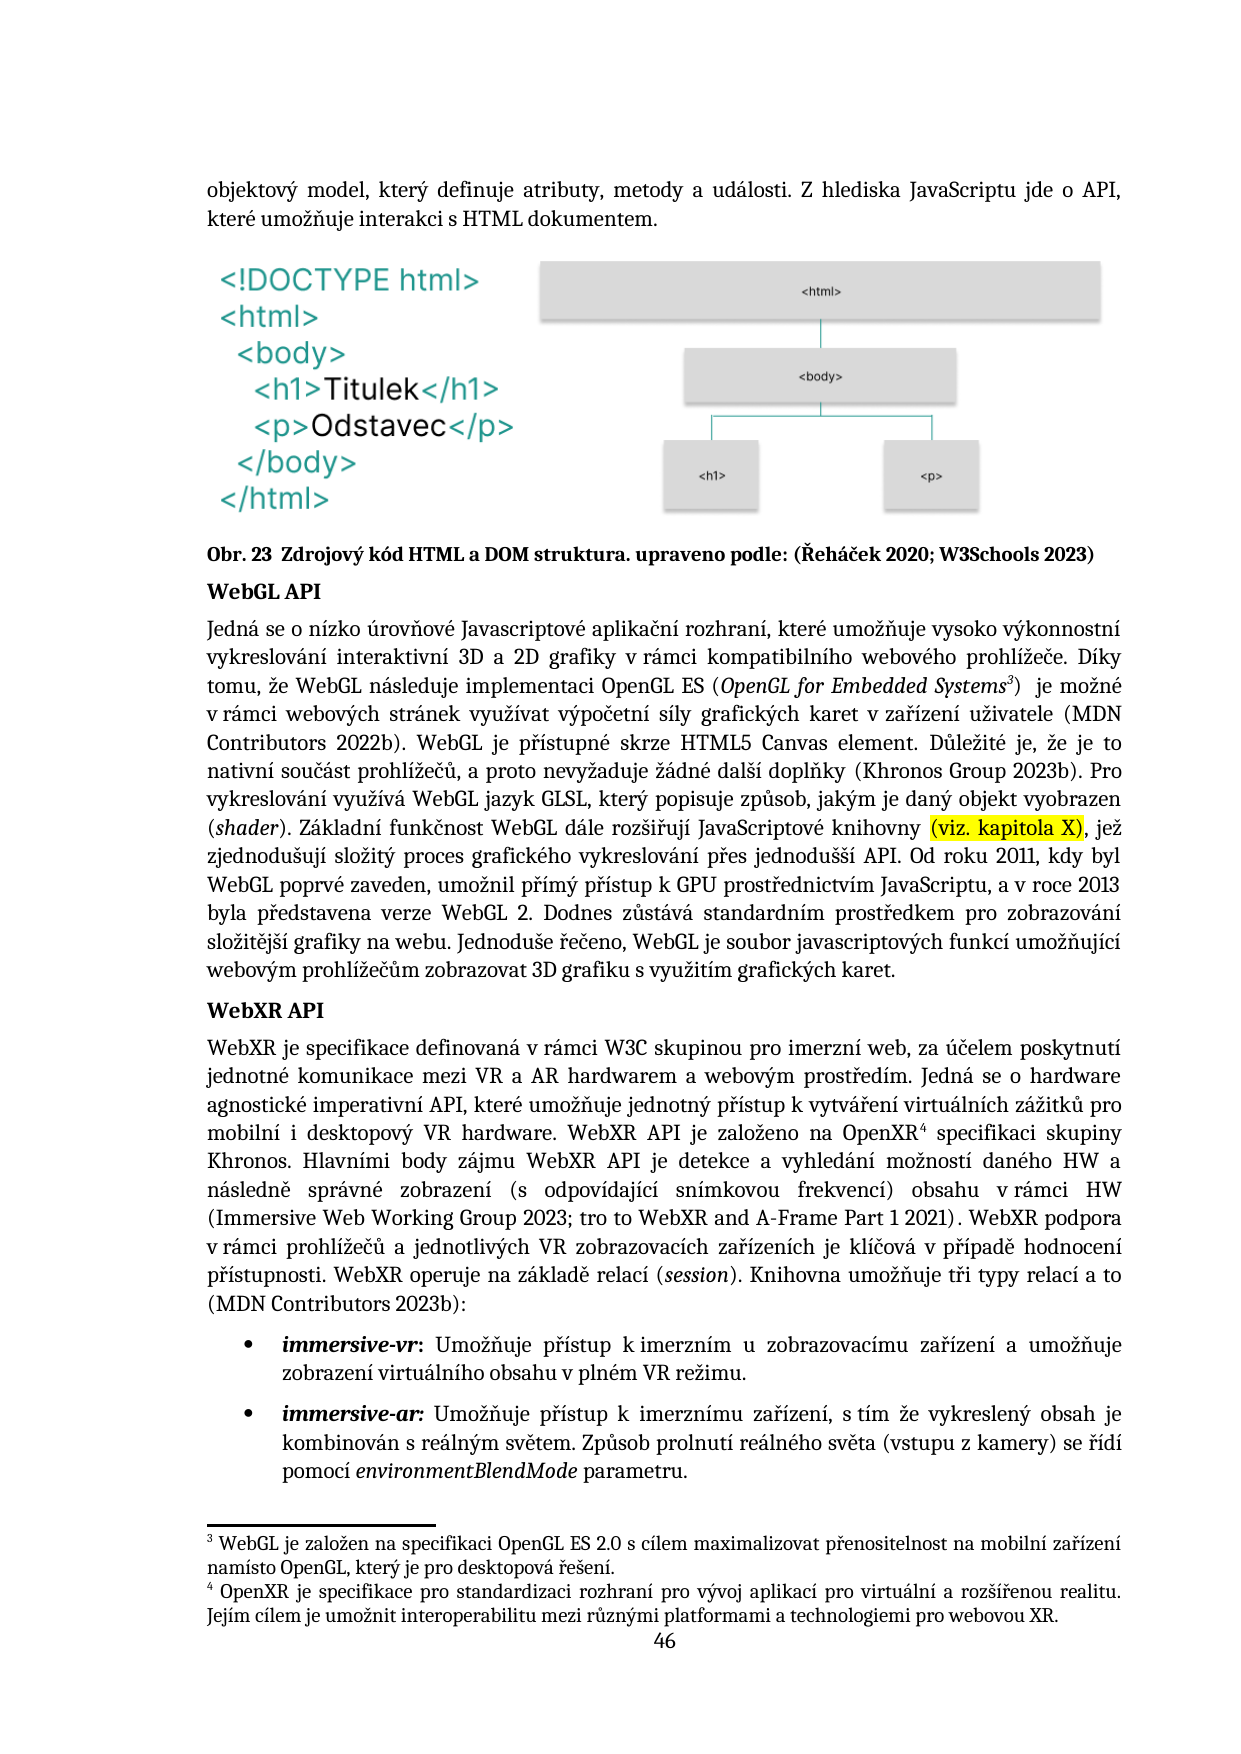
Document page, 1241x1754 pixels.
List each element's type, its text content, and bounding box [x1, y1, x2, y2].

list immersive-vr: Umožňuje přístup k imerzním u zobrazovacímu zařízení a umožňuje zobrazení virtuálního obsahu v plném VR režimu. [244, 1331, 1122, 1386]
picture [206, 246, 1123, 528]
text Jedná se o nízko úrovňové Javascriptové aplikační rozhraní, které umožňuje vysoko výkonnostní vykreslování interaktivní 3D a 2D grafiky v rámci kompatibilního webového prohlížeče. Díky tomu, že WebGL následuje implementaci OpenGL ES (OpenGL for Embedded Systems) je možné v rámci webových stránek využívat výpočetní síly grafických karet v zařízení uživatele (MDN Contributors 2022b). WebGL je přístupné skrze HTML5 Canvas element. Důležité je, že je to nativní součást prohlížečů, a proto nevyžaduje žádné další doplňky (Khronos Group 2023b). Pro vykreslování využívá WebGL jazyk GLSL, který popisuje způsob, jakým je daný objekt vyobrazen (shader). Základní funkčnost WebGL dále rozšiřují JavaScriptové knihovny (viz. kapitola X), jež zjednodušují složitý proces grafického vykreslování přes jednodušší API. Od roku 2011, kdy byl WebGL poprvé zaveden, umožnil přímý přístup k GPU prostřednictvím JavaScriptu, a v roce 2013 byla představena verze WebGL 2. Dodnes zůstává standardním prostředkem pro zobrazování složitější grafiky na webu. Jednoduše řečeno, WebGL je soubor javascriptových funkcí umožňující webovým prohlížečům zobrazovat 3D grafiku s využitím grafických karet. [207, 616, 1122, 983]
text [207, 177, 1122, 232]
list immersive-ar: Umožňuje přístup k imerznímu zařízení, s tím že vykreslený obsah je kombinován s reálným světem. Způsob prolnutí reálného světa (vstupu z kamery) se řídí pomocí environmentBlendMode parametru. [244, 1401, 1122, 1484]
text WebXR API [207, 998, 1122, 1024]
text WebXR je specifikace definovaná v rámci W3C skupinou pro imerzní web, za účelem poskytnutí jednotné komunikace mezi VR a AR hardwarem a webovým prostředím. Jedná se o hardware agnostické imperativní API, které umožňuje jednotný přístup k vytváření virtuálních zážitků pro mobilní i desktopový VR hardware. WebXR API je založeno na OpenXR specifikaci skupiny Khronos. Hlavními body zájmu WebXR API je detekce a vyhledání možností daného HW a následně správné zobrazení (s odpovídající snímkovou frekvencí) obsahu v rámci HW (Immersive Web Working Group 2023; tro to WebXR and A-Frame Part 1 2021). WebXR podpora v rámci prohlížečů a jednotlivých VR zobrazovacích zařízeních je klíčová v případě hodnocení přístupnosti. WebXR operuje na základě relací (session). Knihovna umožňuje tři typy relací a to (MDN Contributors 2023b): [207, 1034, 1122, 1317]
text Obr. 23 Zdrojový kód HTML a DOM struktura. upraveno podle: (Řeháček 2020; W3Schools 2023) [207, 542, 1122, 566]
text WebGL API [207, 579, 1122, 605]
